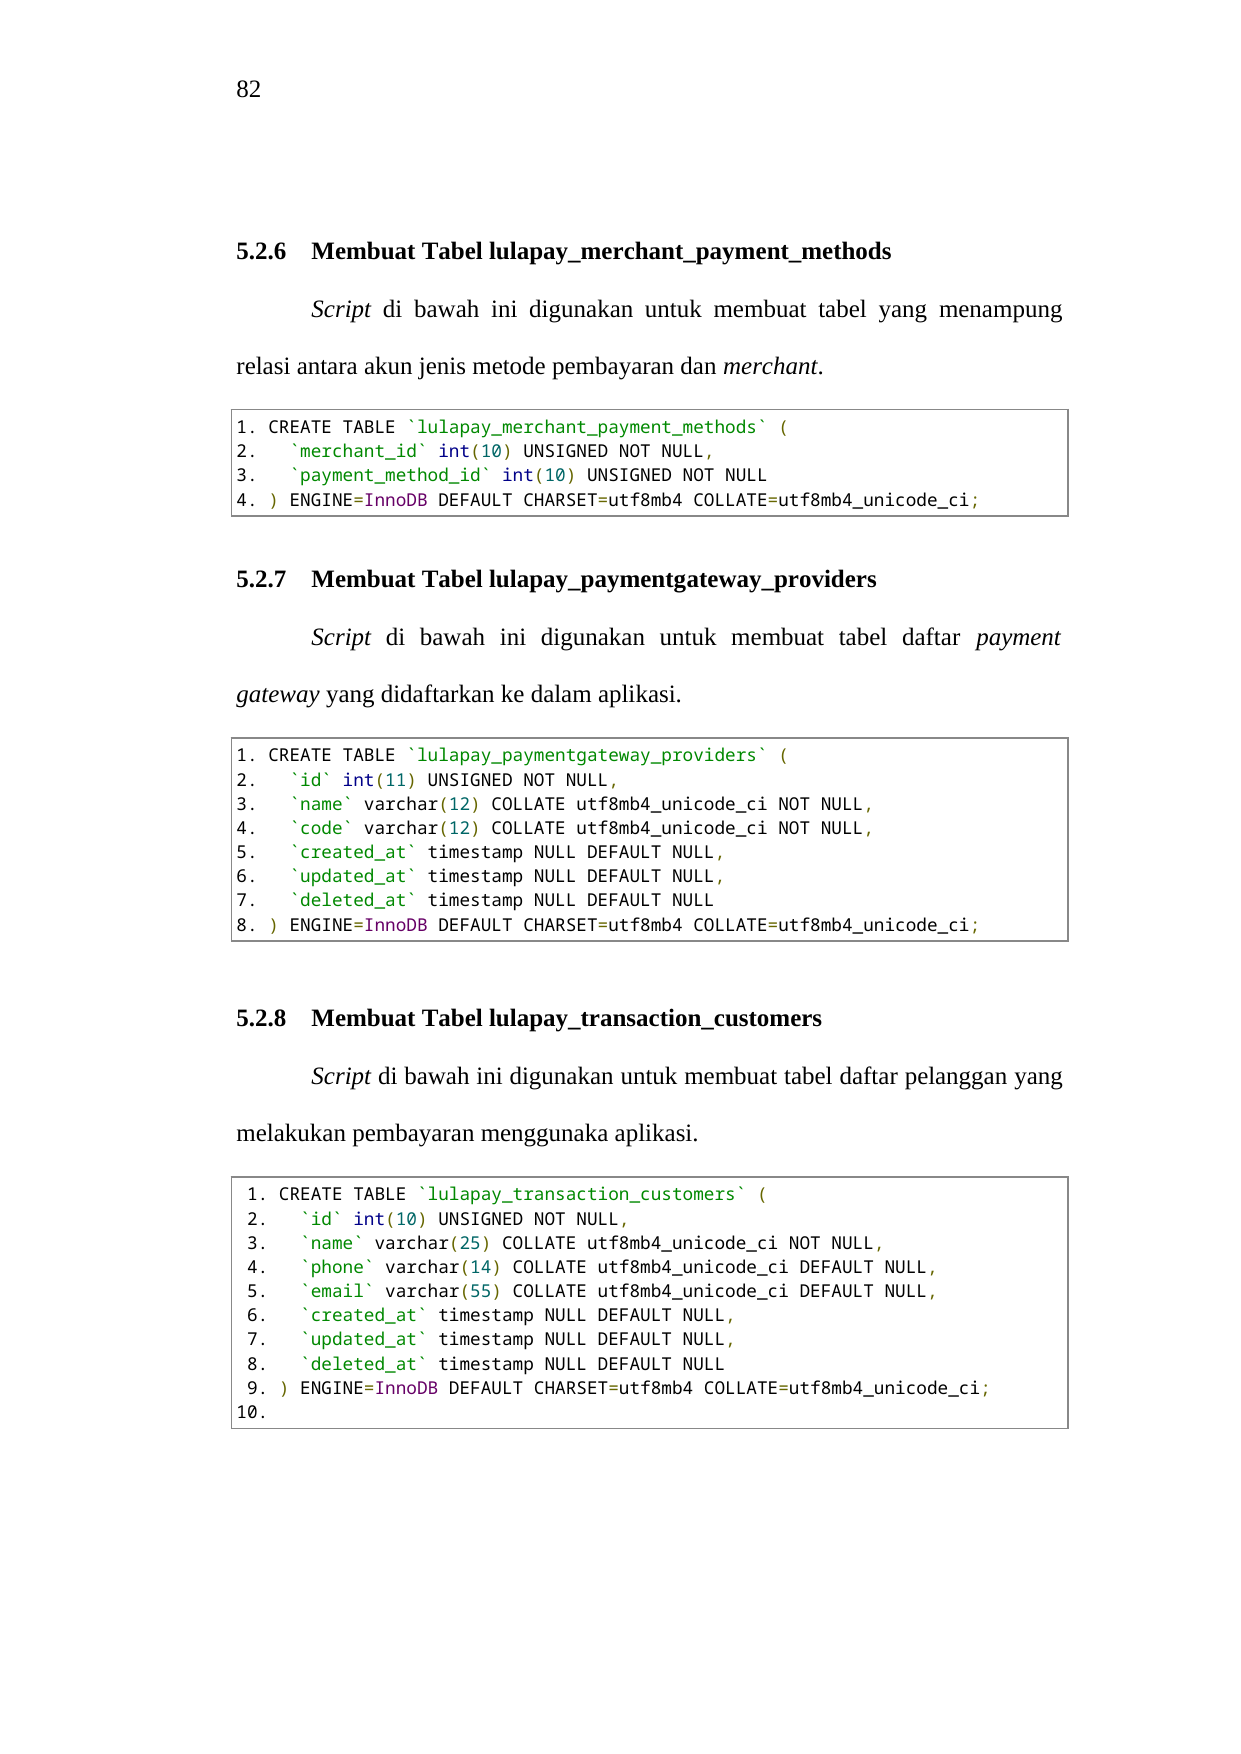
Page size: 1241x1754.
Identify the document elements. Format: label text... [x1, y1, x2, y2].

text 10. [232, 1393, 1067, 1428]
text 3. `name` varchar(25) COLLATE utf8mb4_unicode_ci NOT NULL, [236, 1230, 1063, 1254]
text 6. `updated_at` timestamp NULL DEFAULT NULL, [236, 864, 1063, 888]
text 8. `deleted_at` timestamp NULL DEFAULT NULL [236, 1351, 1063, 1375]
text 1. CREATE TABLE `lulapay_merchant_payment_methods` ( [232, 410, 1067, 439]
text Script di bawah ini digunakan untuk membuat tabel daftar pelanggan yang melakukan pembayaran menggunaka aplikasi. [236, 1061, 1063, 1147]
subtitle Membuat Tabel lulapay_transaction_customers [236, 1003, 1063, 1032]
text 3. `name` varchar(12) COLLATE utf8mb4_unicode_ci NOT NULL, [236, 791, 1063, 815]
subtitle Membuat Tabel lulapay_paymentgateway_providers [236, 564, 1063, 593]
text Script di bawah ini digunakan untuk membuat tabel daftar payment gateway yang didaftarkan ke dalam aplikasi. [236, 622, 1063, 708]
text Script di bawah ini digunakan untuk membuat tabel yang menampung relasi antara akun jenis metode pembayaran dan merchant. [236, 294, 1063, 380]
text 5. `email` varchar(55) COLLATE utf8mb4_unicode_ci DEFAULT NULL, [236, 1278, 1063, 1303]
text 5. `created_at` timestamp NULL DEFAULT NULL, [236, 839, 1063, 864]
text 4. `phone` varchar(14) COLLATE utf8mb4_unicode_ci DEFAULT NULL, [236, 1254, 1063, 1278]
text 1. CREATE TABLE `lulapay_transaction_customers` ( [232, 1178, 1067, 1206]
text 8. ) ENGINE=InnoDB DEFAULT CHARSET=utf8mb4 COLLATE=utf8mb4_unicode_ci; [232, 906, 1067, 940]
text 2. `id` int(11) UNSIGNED NOT NULL, [236, 767, 1063, 791]
text 6. `created_at` timestamp NULL DEFAULT NULL, [236, 1303, 1063, 1327]
text 1. CREATE TABLE `lulapay_paymentgateway_providers` ( [232, 739, 1067, 767]
text 9. ) ENGINE=InnoDB DEFAULT CHARSET=utf8mb4 COLLATE=utf8mb4_unicode_ci; [236, 1375, 1063, 1393]
text 2. `id` int(10) UNSIGNED NOT NULL, [236, 1206, 1063, 1230]
text 2. `merchant_id` int(10) UNSIGNED NOT NULL, [236, 439, 1063, 463]
subtitle Membuat Tabel lulapay_merchant_payment_methods [236, 236, 1063, 265]
text 4. ) ENGINE=InnoDB DEFAULT CHARSET=utf8mb4 COLLATE=utf8mb4_unicode_ci; [232, 481, 1067, 515]
text 7. `deleted_at` timestamp NULL DEFAULT NULL [236, 888, 1063, 906]
text 3. `payment_method_id` int(10) UNSIGNED NOT NULL [236, 463, 1063, 481]
text 7. `updated_at` timestamp NULL DEFAULT NULL, [236, 1327, 1063, 1351]
text 4. `code` varchar(12) COLLATE utf8mb4_unicode_ci NOT NULL, [236, 815, 1063, 839]
